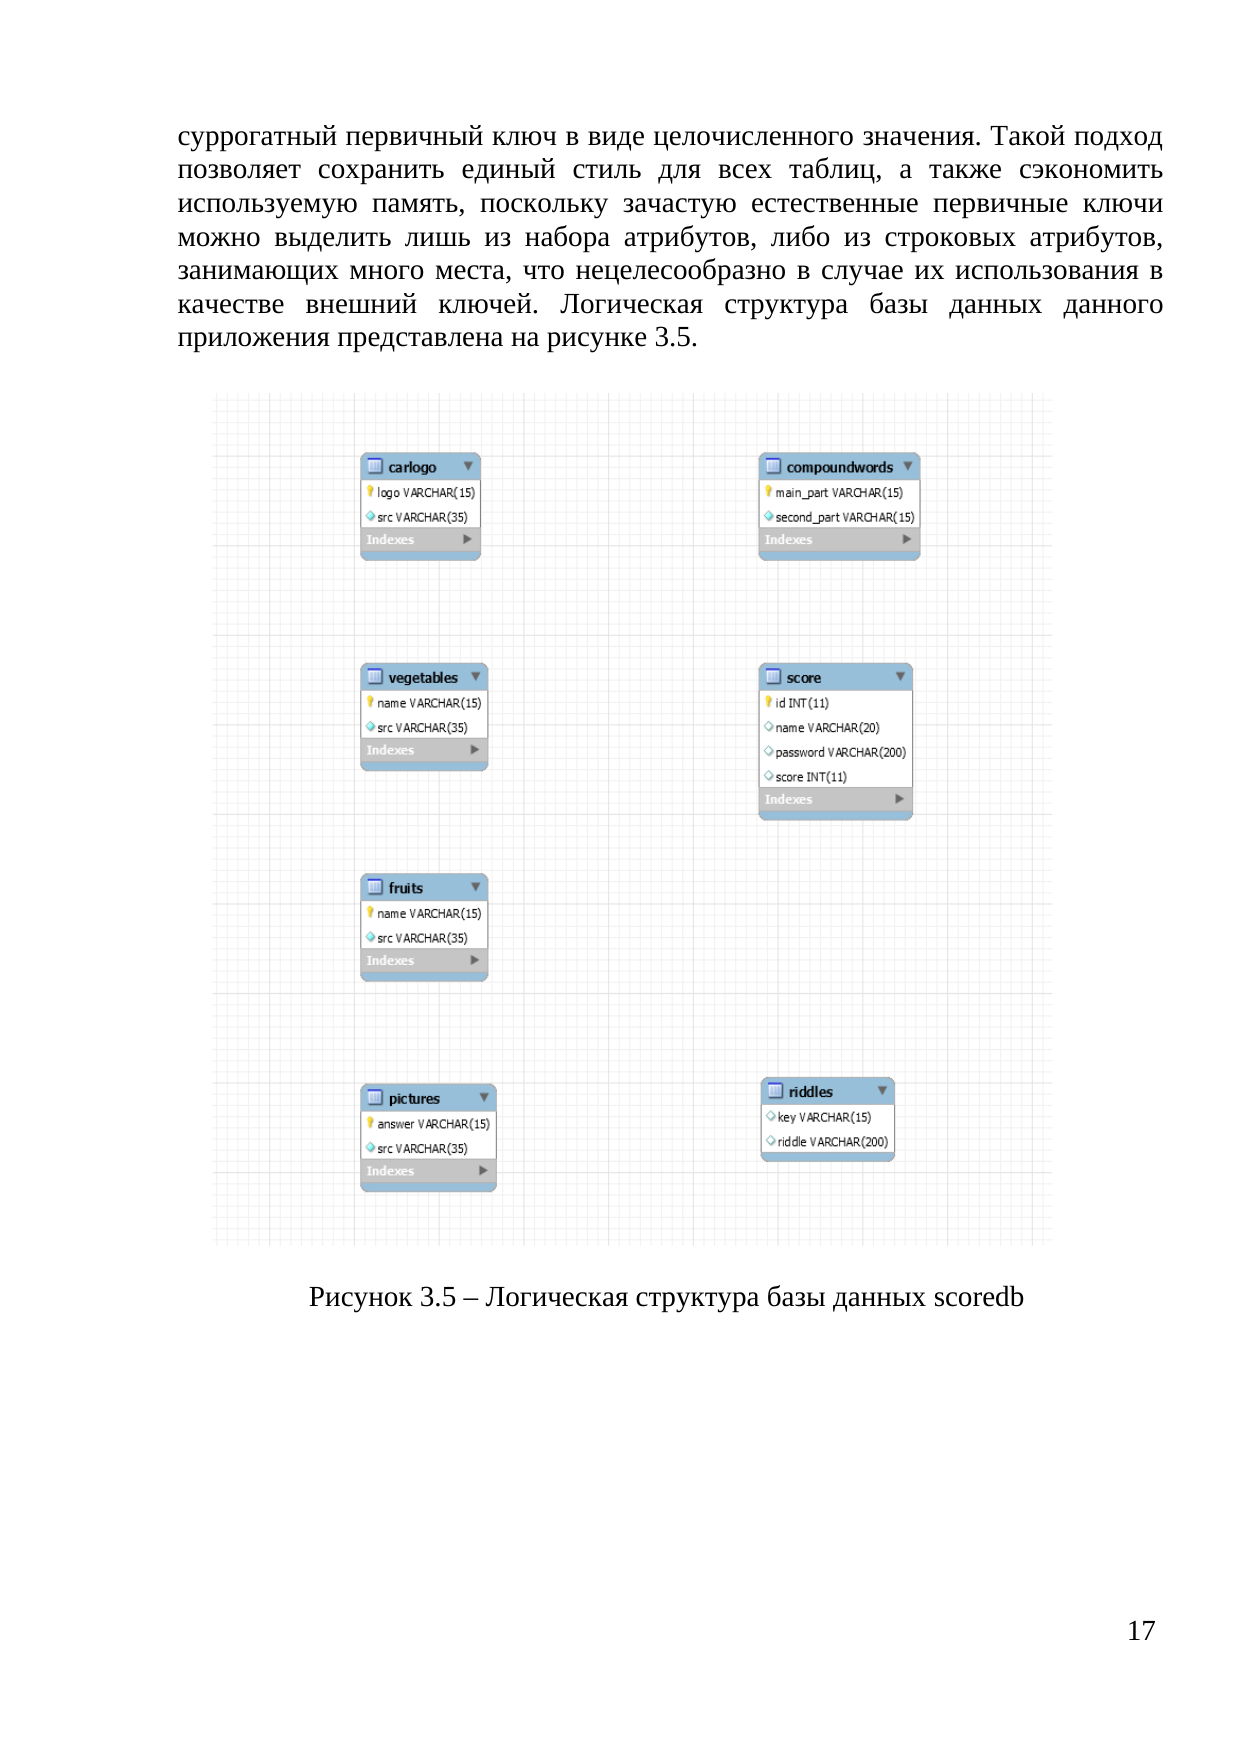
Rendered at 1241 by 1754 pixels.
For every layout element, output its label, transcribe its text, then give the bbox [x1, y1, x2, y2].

picture [212, 393, 1053, 1246]
text Рисунок 3.5 – Логическая структура базы данных scoredb [177, 1279, 1156, 1312]
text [177, 118, 1164, 353]
